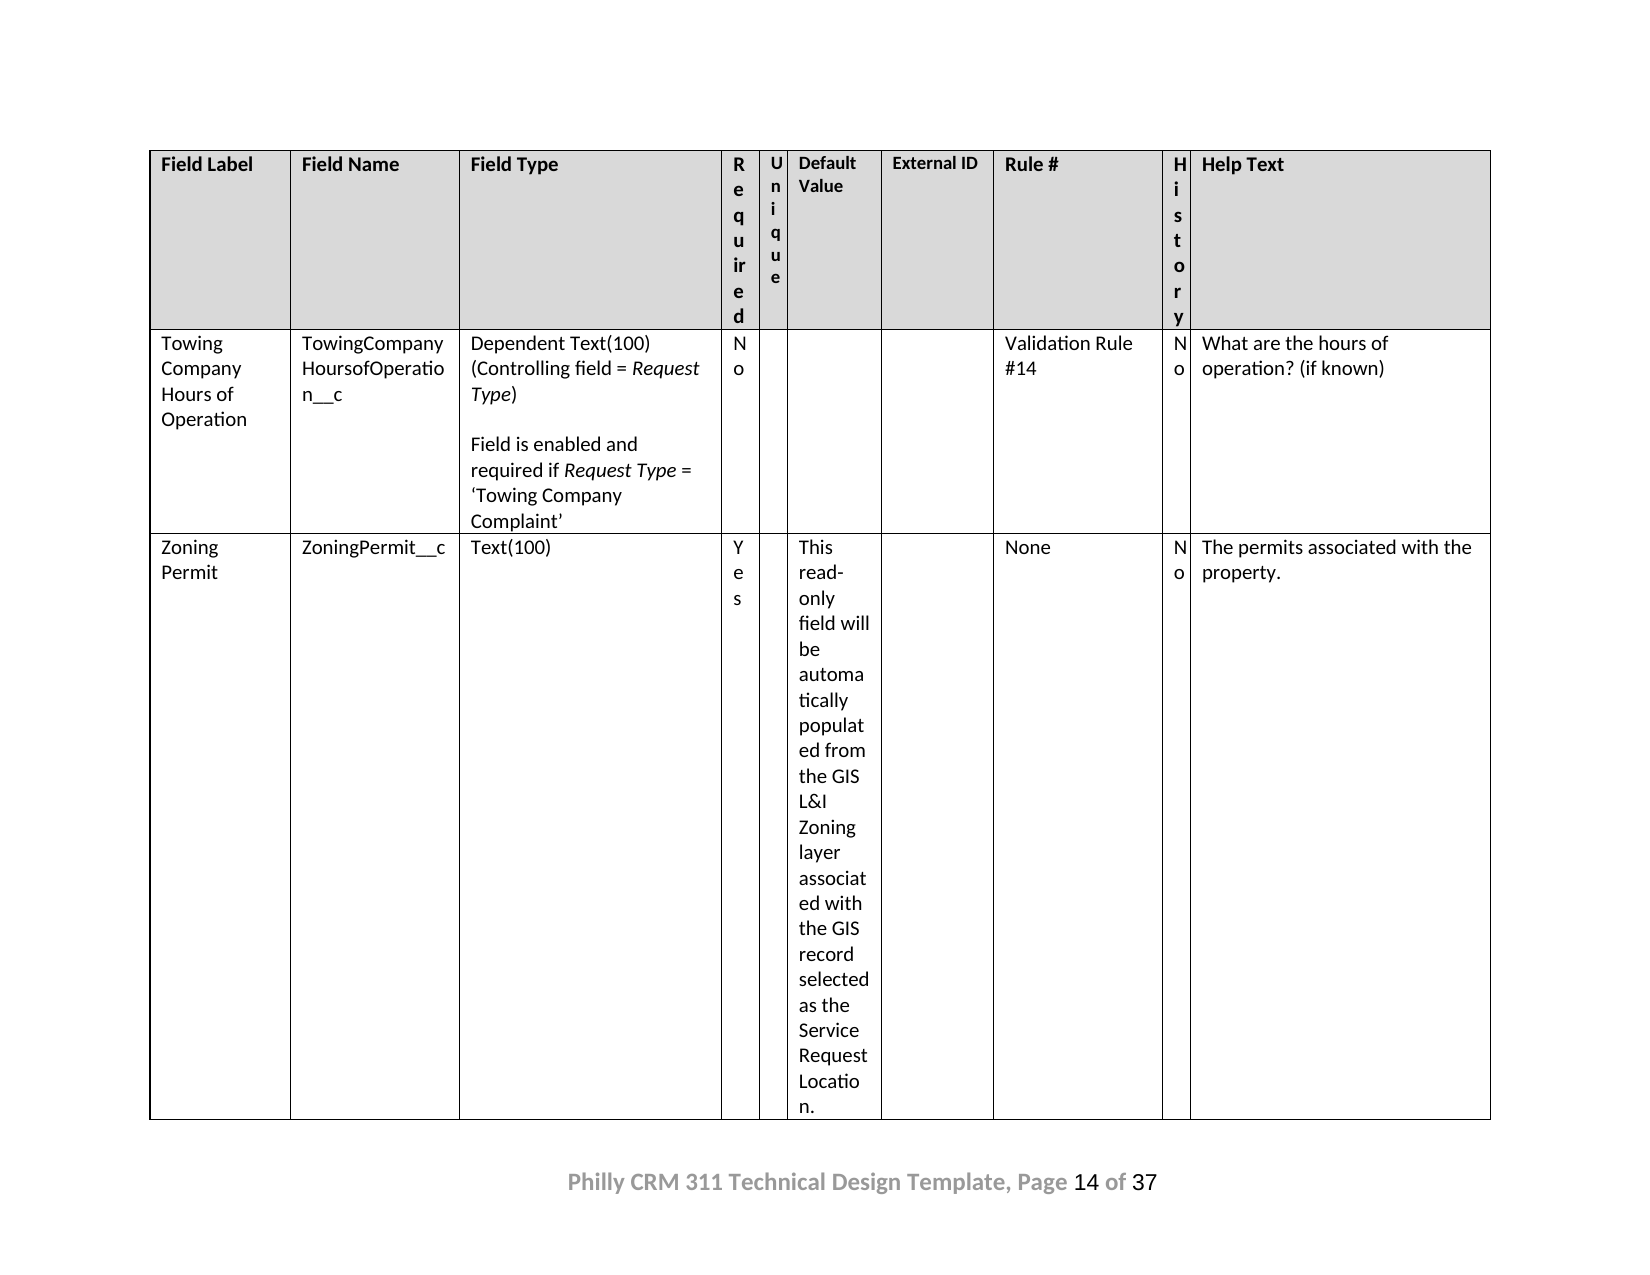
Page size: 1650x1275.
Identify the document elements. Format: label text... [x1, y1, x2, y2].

table_cell ZoningPermit__c [291, 534, 459, 1119]
table_cell Yes [722, 534, 759, 1119]
table_cell What are the hours of operation? (if known) [1191, 330, 1490, 533]
table_cell The permits associated with the property. [1191, 534, 1490, 1119]
table_cell [760, 534, 787, 1119]
table_cell TowingCompanyHoursofOperation__c [291, 330, 459, 533]
table_cell [788, 330, 881, 533]
table_cell Zoning Permit [151, 534, 290, 1119]
table_cell [760, 330, 787, 533]
table_cell [882, 330, 993, 533]
table_cell Text(100) [460, 534, 721, 1119]
table_cell This read-only field will be automatically populated from the GIS L&I Zoning layer associated with the GIS record selected as the Service Request Location. [788, 534, 881, 1119]
table_header Default Value [788, 151, 881, 329]
table_header External ID [882, 151, 993, 329]
table_header Field Type [460, 151, 721, 329]
table_header Help Text [1191, 151, 1490, 329]
table_cell None [994, 534, 1162, 1119]
table_cell No [1163, 534, 1190, 1119]
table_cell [460, 330, 721, 533]
table_header Required [722, 151, 759, 329]
table_cell No [722, 330, 759, 533]
table_cell Validation Rule #14 [994, 330, 1162, 533]
table_header History [1163, 151, 1190, 329]
table_cell Towing Company Hours of Operation [151, 330, 290, 533]
table_header Unique [760, 151, 787, 329]
table_header Field Name [291, 151, 459, 329]
table_cell [882, 534, 993, 1119]
table_cell No [1163, 330, 1190, 533]
table_header Rule # [994, 151, 1162, 329]
table_header Field Label [151, 151, 290, 329]
